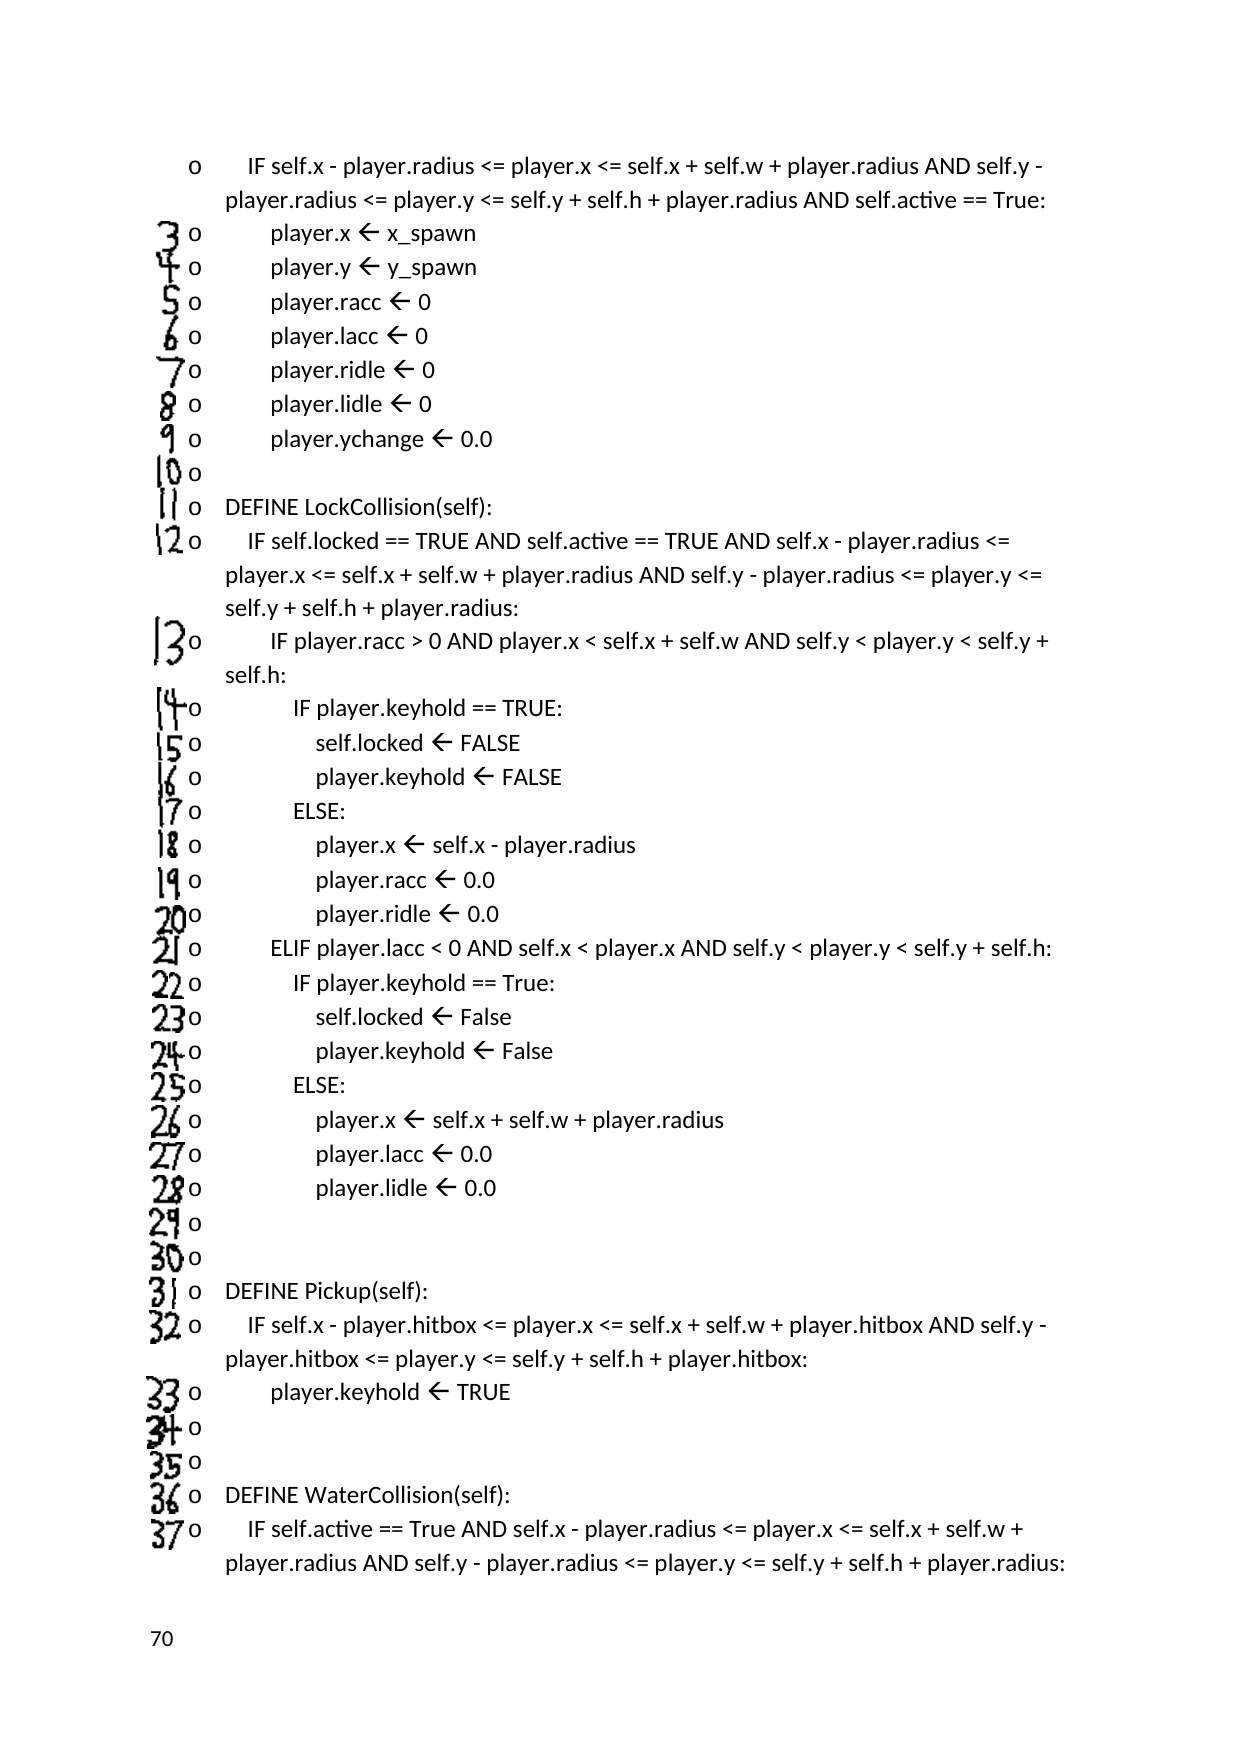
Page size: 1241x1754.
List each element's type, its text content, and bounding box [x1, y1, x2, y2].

list player.lacc 0 [187, 320, 1090, 352]
list player.y y_spawn [187, 251, 1090, 283]
picture [151, 1072, 185, 1102]
list player.keyhold FALSE [187, 761, 1090, 793]
picture [169, 972, 184, 999]
picture [160, 391, 176, 421]
list player.ychange 0.0 [187, 423, 1090, 454]
list ELSE: [187, 795, 1090, 827]
list player.lidle 0 [187, 388, 1090, 420]
list IF self.locked == TRUE AND self.active == TRUE AND self.x - player.radius <= player.x <= self.x + self.w + player.radius AND self.y - player.radius <= player.y <= self.y + self.h + player.radius: [187, 526, 1090, 623]
picture [152, 970, 168, 998]
list DEFINE Pickup(self): [187, 1275, 1090, 1307]
list IF player.keyhold == TRUE: [187, 693, 1090, 724]
picture [151, 1041, 185, 1071]
picture [152, 1004, 185, 1033]
picture [156, 424, 183, 555]
picture [146, 1414, 182, 1449]
list player.x self.x - player.radius [187, 830, 1090, 861]
list IF self.x - player.radius <= player.x <= self.x + self.w + player.radius AND self.y - player.radius <= player.y <= self.y + self.h + player.radius AND self.active == True: [187, 150, 1090, 215]
picture [146, 1376, 179, 1413]
picture [149, 1175, 184, 1309]
list DEFINE LockCollision(self): [187, 491, 1090, 523]
list player.ridle 0 [187, 354, 1090, 386]
list DEFINE WaterCollision(self): [187, 1479, 1090, 1511]
list ELIF player.lacc < 0 AND self.x < player.x AND self.y < player.y < self.y + self.h: [187, 932, 1090, 964]
picture [158, 867, 180, 900]
list ELSE: [187, 1069, 1090, 1101]
list player.racc 0 [187, 286, 1090, 317]
picture [152, 905, 186, 967]
picture [156, 221, 185, 388]
list player.lacc 0.0 [187, 1138, 1090, 1170]
picture [150, 1451, 182, 1514]
list player.racc 0.0 [187, 864, 1090, 896]
list player.keyhold TRUE [187, 1376, 1090, 1408]
list IF player.racc > 0 AND player.x < self.x + self.w AND self.y < player.y < self.y + self.h: [187, 626, 1090, 690]
list player.lidle 0.0 [187, 1172, 1090, 1204]
list IF player.keyhold == True: [187, 967, 1090, 998]
list player.x x_spawn [187, 217, 1090, 249]
list player.x self.x + self.w + player.radius [187, 1104, 1090, 1136]
picture [157, 687, 187, 858]
picture [149, 1142, 185, 1172]
picture [151, 1105, 180, 1138]
list self.locked False [187, 1001, 1090, 1033]
picture [154, 616, 185, 667]
list self.locked FALSE [187, 727, 1090, 759]
list IF self.x - player.hitbox <= player.x <= self.x + self.w + player.hitbox AND self.y - player.hitbox <= player.y <= self.y + self.h + player.hitbox: [187, 1309, 1090, 1374]
list player.ridle 0.0 [187, 898, 1090, 930]
picture [151, 1519, 184, 1550]
list player.keyhold False [187, 1035, 1090, 1067]
picture [149, 1310, 181, 1344]
list IF self.active == True AND self.x - player.radius <= player.x <= self.x + self.w + player.radius AND self.y - player.radius <= player.y <= self.y + self.h + player.radius: [187, 1513, 1090, 1578]
